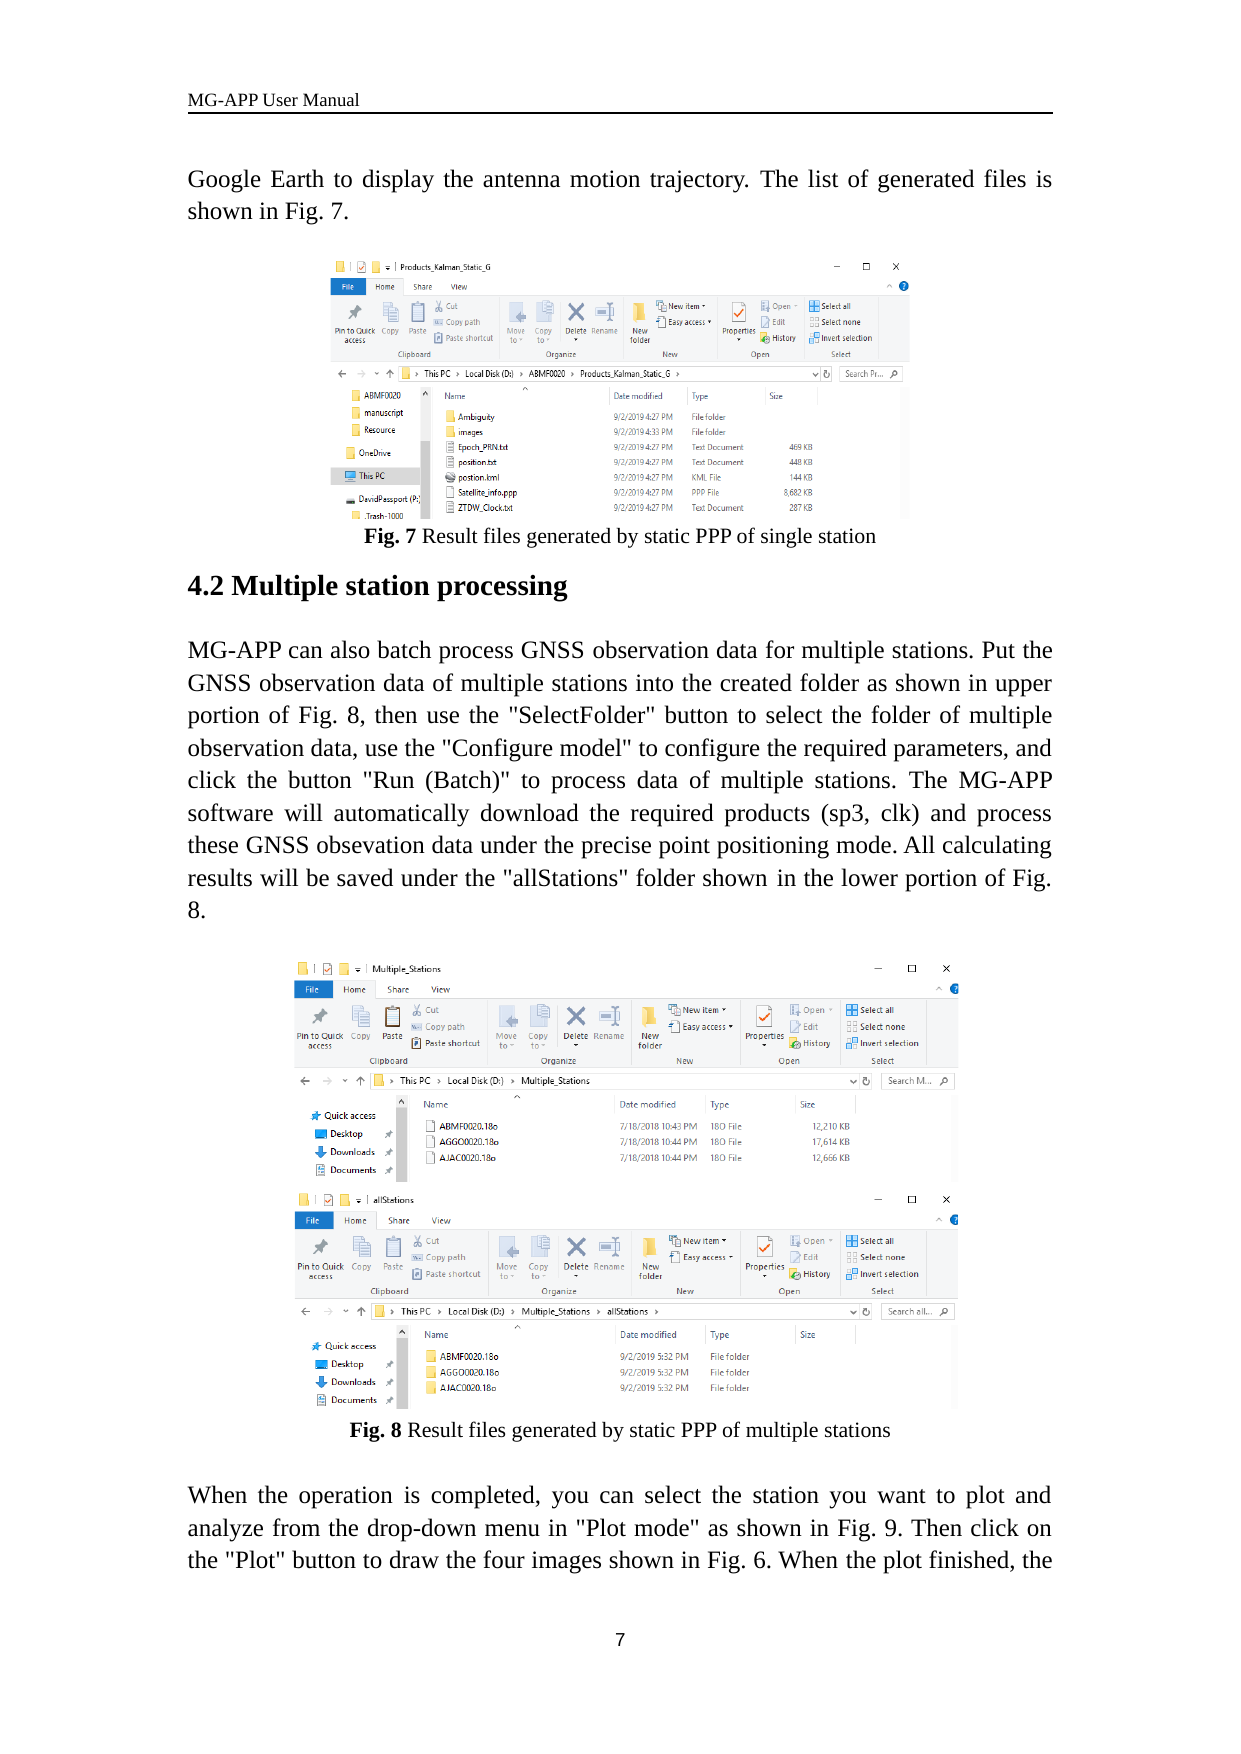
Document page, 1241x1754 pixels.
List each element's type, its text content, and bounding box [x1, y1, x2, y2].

text MG-APP can also batch process GNSS observation data for multiple stations. Put the GNSS observation data of multiple stations into the created folder as shown in upper portion of Fig. 8, then use the "SelectFolder" button to select the folder of multiple observation data, use the "Configure model" to configure the required parameters, and click the button "Run (Batch)" to process data of multiple stations. The MG-APP software will automatically download the required products (sp3, clk) and process these GNSS obsevation data under the precise point positioning mode. All calculating results will be saved under the "allStations" folder shown in the lower portion of Fig. 8. [187, 633, 1053, 926]
picture [294, 1190, 958, 1409]
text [187, 162, 1053, 227]
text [187, 1478, 1053, 1576]
picture [330, 259, 910, 519]
picture [294, 962, 959, 1182]
text Fig. 7 Result files generated by static PPP of single station [187, 519, 1053, 552]
text Fig. 8 Result files generated by static PPP of multiple stations [187, 1413, 1053, 1446]
text 4.2 Multiple station processing [187, 552, 1053, 617]
